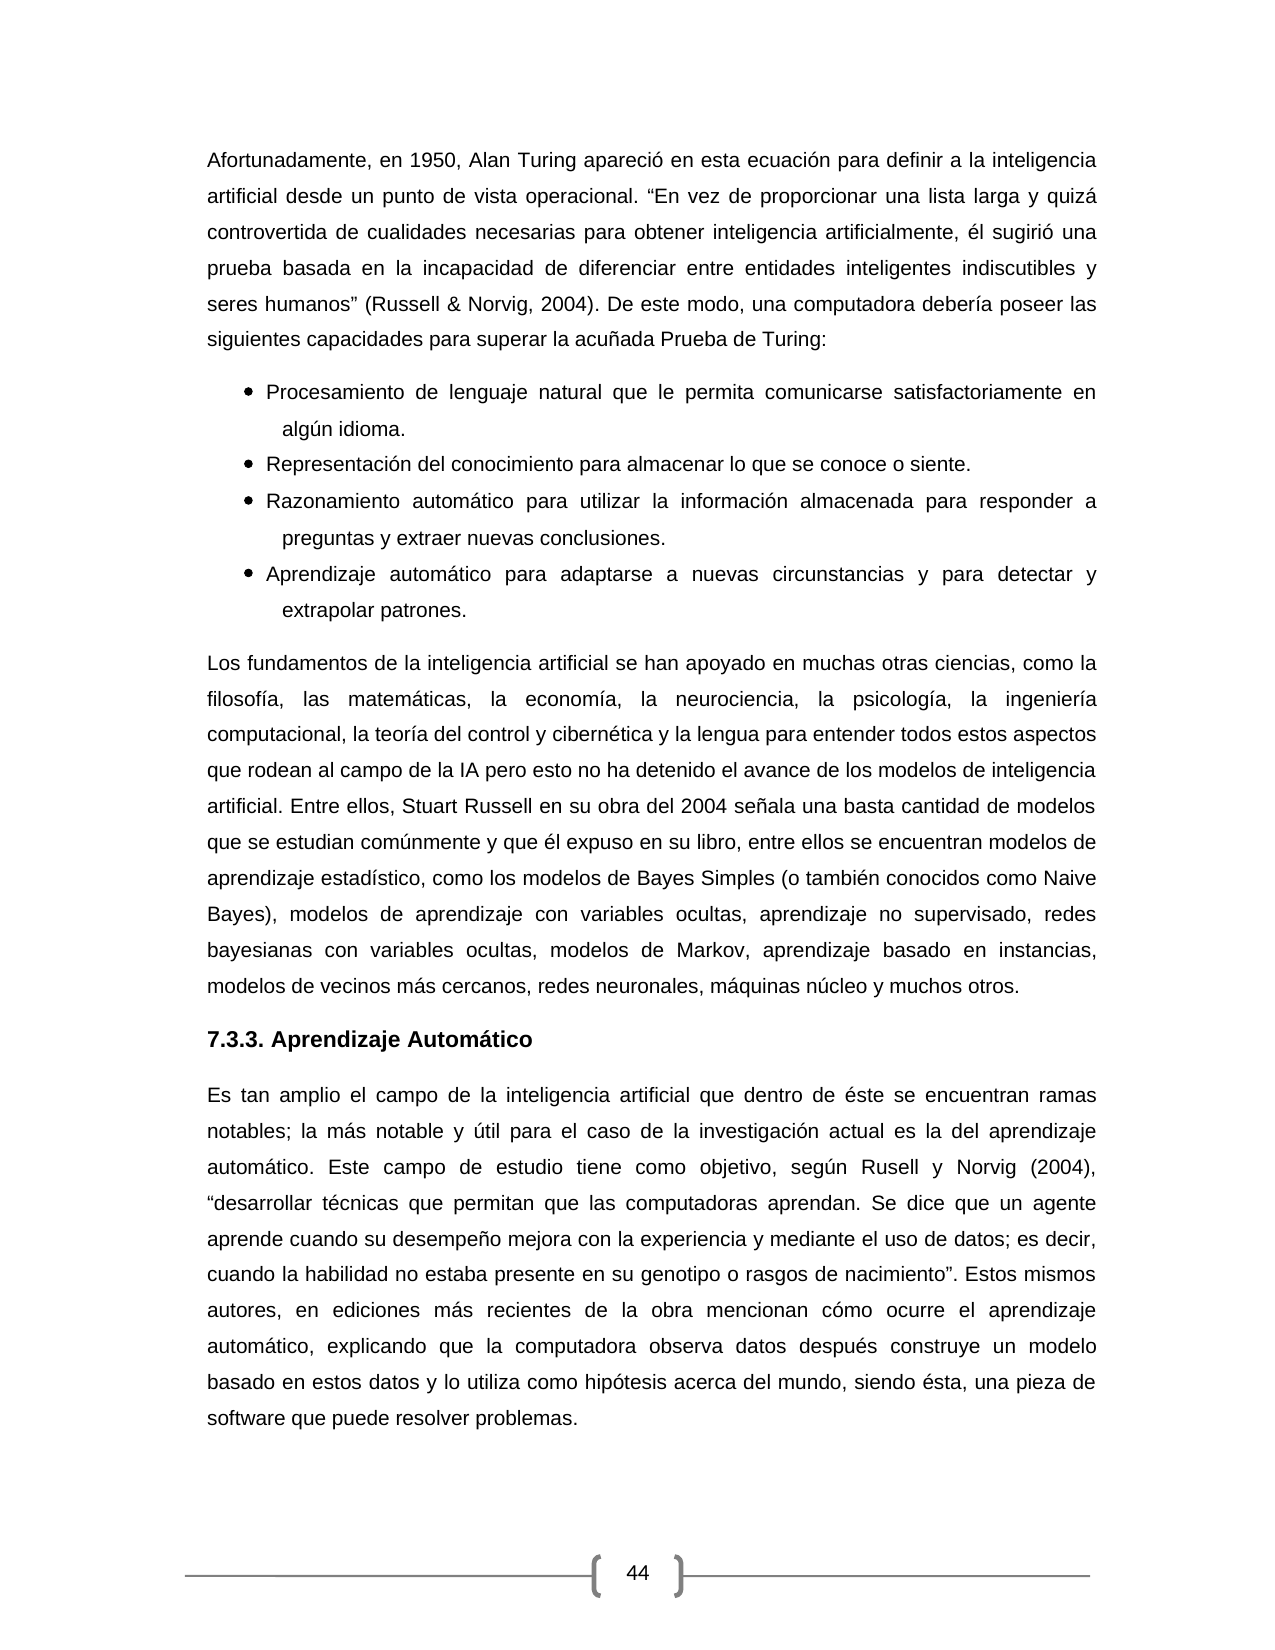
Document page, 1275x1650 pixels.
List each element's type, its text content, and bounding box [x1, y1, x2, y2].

list Procesamiento de lenguaje natural que le permita comunicarse satisfactoriamente en algún idioma. [244, 380, 1098, 440]
list Aprendizaje automático para adaptarse a nuevas circunstancias y para detectar y extrapolar patrones. [244, 561, 1098, 622]
text Afortunadamente, en 1950, Alan Turing apareció en esta ecuación para definir a la inteligencia artificial desde un punto de vista operacional. “En vez de proporcionar una lista larga y quizá controvertida de cualidades necesarias para obtener inteligencia artificialmente, él sugirió una prueba basada en la incapacidad de diferenciar entre entidades inteligentes indiscutibles y seres humanos” . De este modo, una computadora debería poseer las siguientes capacidades para superar la acuñada Prueba de Turing: [207, 148, 1098, 351]
text 7.3.3. Aprendizaje Automático [207, 1026, 1098, 1053]
text Los fundamentos de la inteligencia artificial se han apoyado en muchas otras ciencias, como la filosofía, las matemáticas, la economía, la neurociencia, la psicología, la ingeniería computacional, la teoría del control y cibernética y la lengua para entender todos estos aspectos que rodean al campo de la IA pero esto no ha detenido el avance de los modelos de inteligencia artificial. Entre ellos, Stuart Russell en su obra del 2004 señala una basta cantidad de modelos que se estudian comúnmente y que él expuso en su libro, entre ellos se encuentran modelos de aprendizaje estadístico, como los modelos de Bayes Simples (o también conocidos como Naive Bayes), modelos de aprendizaje con variables ocultas, aprendizaje no supervisado, redes bayesianas con variables ocultas, modelos de Markov, aprendizaje basado en instancias, modelos de vecinos más cercanos, redes neuronales, máquinas núcleo y muchos otros. [207, 650, 1098, 998]
text Es tan amplio el campo de la inteligencia artificial que dentro de éste se encuentran ramas notables; la más notable y útil para el caso de la investigación actual es la del aprendizaje automático. Este campo de estudio tiene como objetivo, según Rusell y Norvig (2004), “desarrollar técnicas que permitan que las computadoras aprendan. Se dice que un agente aprende cuando su desempeño mejora con la experiencia y mediante el uso de datos; es decir, cuando la habilidad no estaba presente en su genotipo o rasgos de nacimiento”. Estos mismos autores, en ediciones más recientes de la obra mencionan cómo ocurre el aprendizaje automático, explicando que la computadora observa datos después construye un modelo basado en estos datos y lo utiliza como hipótesis acerca del mundo, siendo ésta, una pieza de software que puede resolver problemas. [207, 1083, 1098, 1430]
list Razonamiento automático para utilizar la información almacenada para responder a preguntas y extraer nuevas conclusiones. [244, 489, 1098, 549]
list Representación del conocimiento para almacenar lo que se conoce o siente. [244, 452, 1098, 477]
